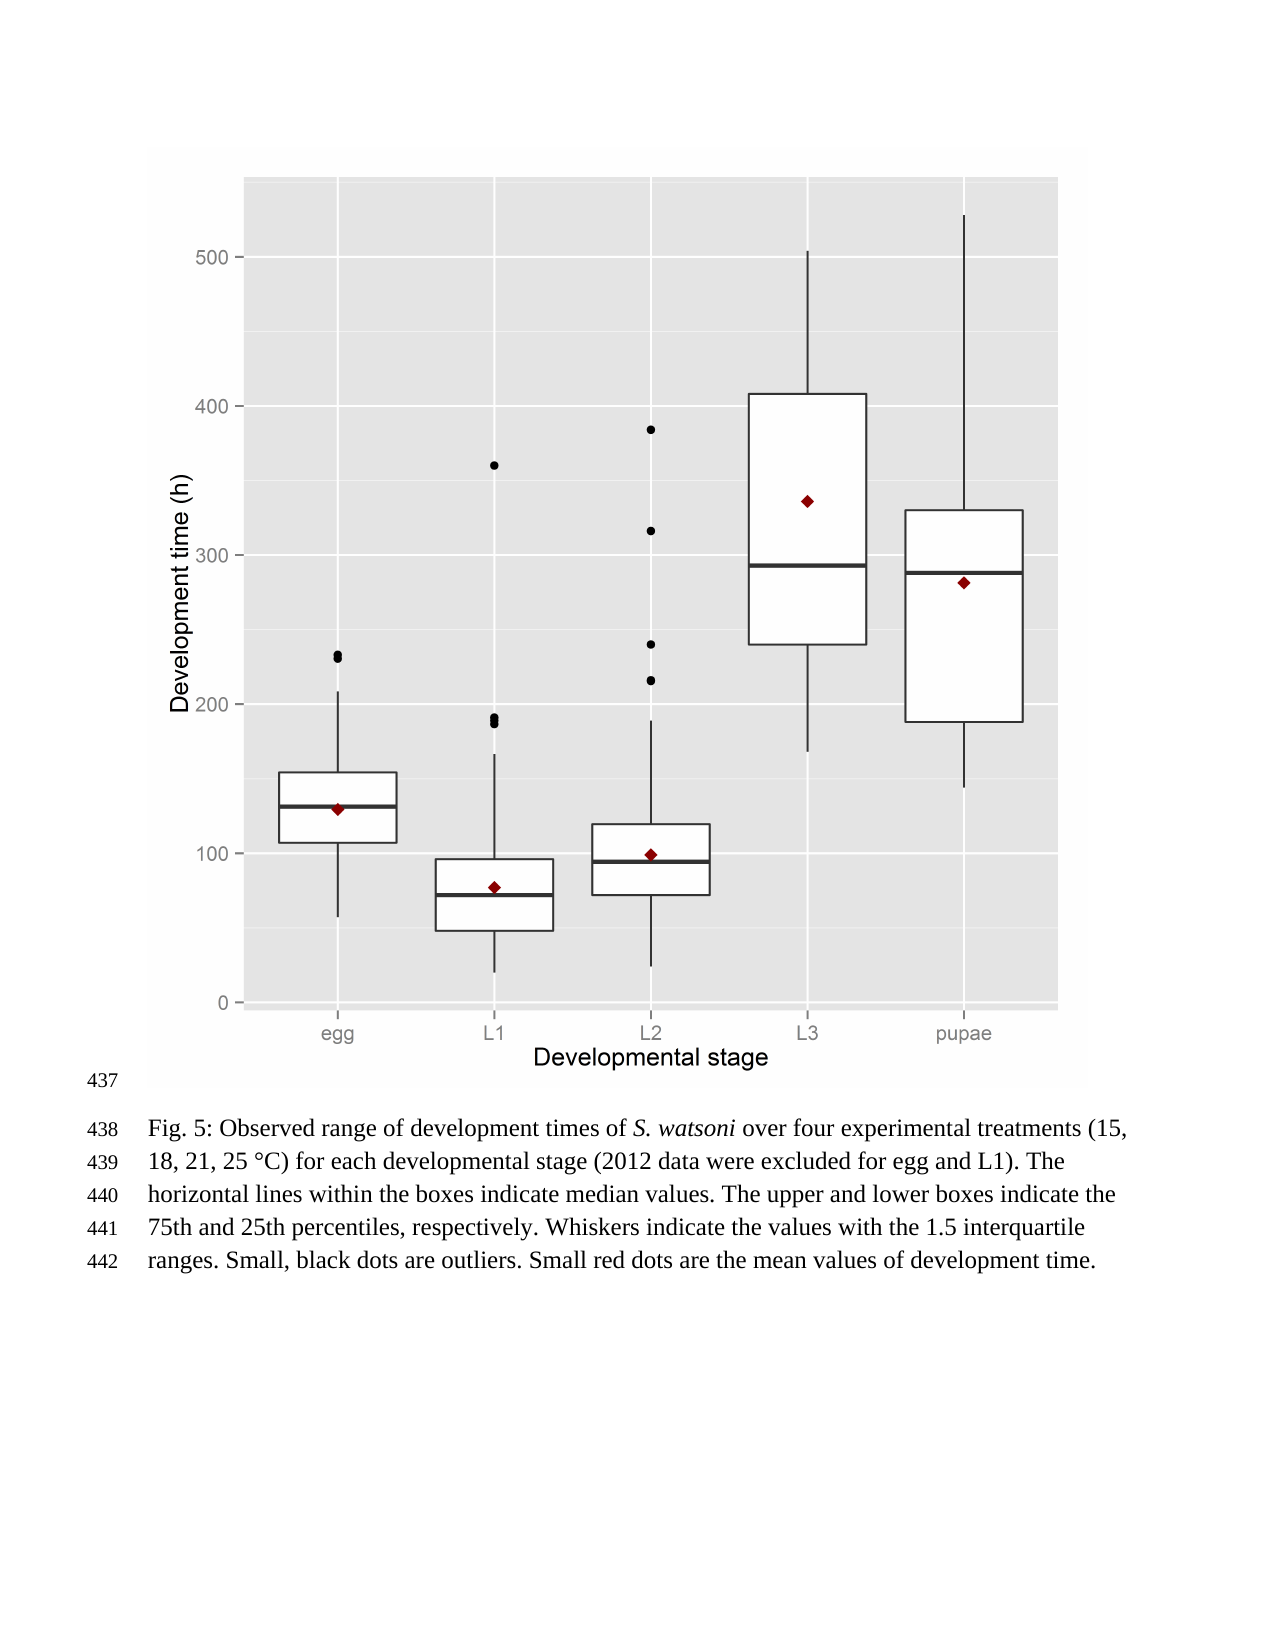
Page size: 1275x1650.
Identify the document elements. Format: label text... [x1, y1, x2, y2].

picture [147, 147, 1088, 1088]
text Fig. 5: Observed range of development times of S. watsoni over four experimental treatments (15, 18, 21, 25 °C) for each developmental stage (2012 data were excluded for egg and L1). The horizontal lines within the boxes indicate median values. The upper and lower boxes indicate the 75th and 25th percentiles, respectively. Whiskers indicate the values with the 1.5 interquartile ranges. Small, black dots are outliers. Small red dots are the mean values of development time. [148, 1113, 1127, 1274]
